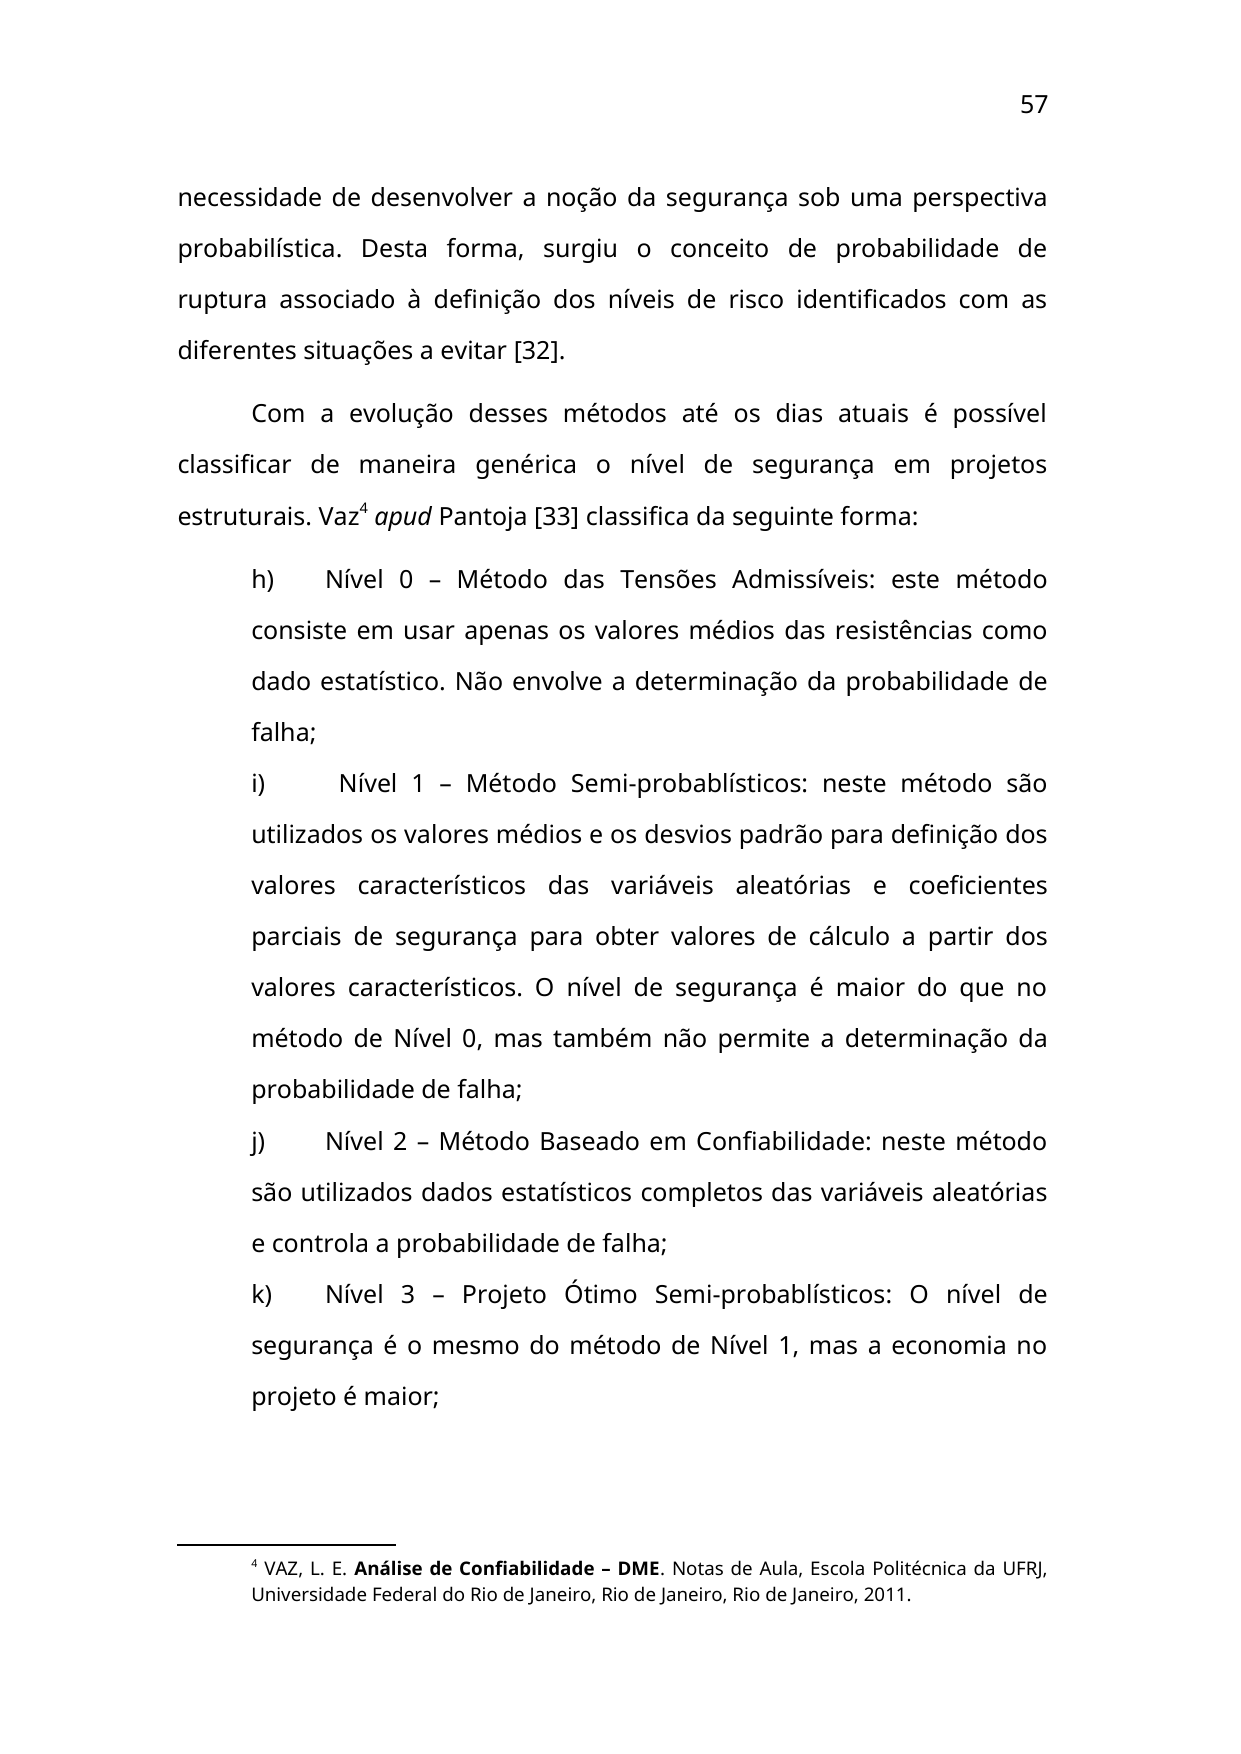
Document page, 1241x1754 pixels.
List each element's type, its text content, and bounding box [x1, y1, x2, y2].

text Com a evolução desses métodos até os dias atuais é possível classificar de maneira genérica o nível de segurança em projetos estruturais. Vaz apud Pantoja [33] classifica da seguinte forma: [177, 396, 1048, 532]
list Nível 2 – Método Baseado em Confiabilidade: neste método são utilizados dados estatísticos completos das variáveis aleatórias e controla a probabilidade de falha; [251, 1123, 1048, 1259]
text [177, 179, 1048, 367]
list Nível 1 – Método Semi-probablísticos: neste método são utilizados os valores médios e os desvios padrão para definição dos valores característicos das variáveis aleatórias e coeficientes parciais de segurança para obter valores de cálculo a partir dos valores característicos. O nível de segurança é maior do que no método de Nível 0, mas também não permite a determinação da probabilidade de falha; [251, 766, 1048, 1106]
list Nível 3 – Projeto Ótimo Semi-probablísticos: O nível de segurança é o mesmo do método de Nível 1, mas a economia no projeto é maior; [251, 1276, 1048, 1412]
list Nível 0 – Método das Tensões Admissíveis: este método consiste em usar apenas os valores médios das resistências como dado estatístico. Não envolve a determinação da probabilidade de falha; [251, 562, 1048, 749]
